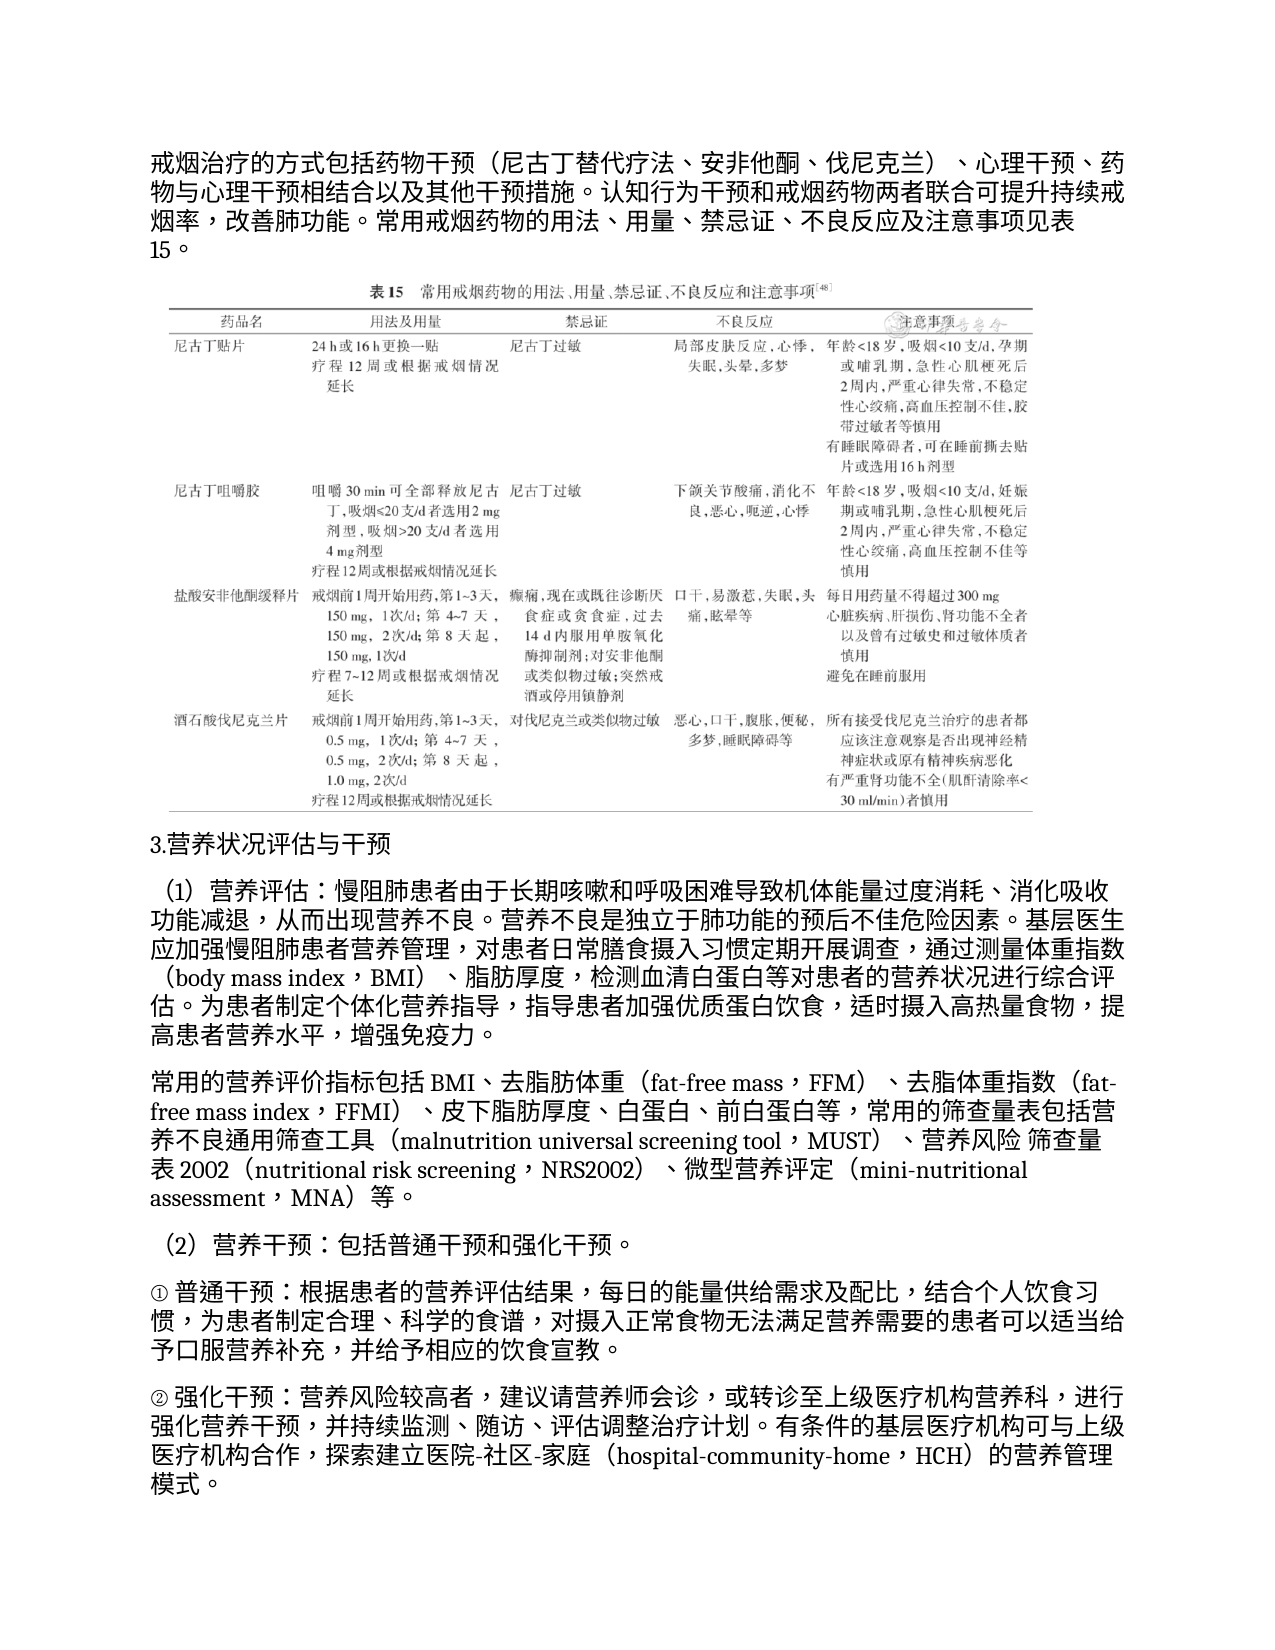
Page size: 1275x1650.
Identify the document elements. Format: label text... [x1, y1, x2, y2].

text 戒烟治疗的方式包括药物干预（尼古丁替代疗法、安非他酮、伐尼克兰）、心理干预、药物与心理干预相结合以及其他干预措施。认知行为干预和戒烟药物两者联合可提升持续戒烟率，改善肺功能。常用戒烟药物的用法、用量、禁忌证、不良反应及注意事项见表15。 [150, 150, 1125, 265]
text 3.营养状况评估与干预 [150, 831, 1125, 859]
text （2）营养干预：包括普通干预和强化干预。 [150, 1232, 1125, 1261]
text （1）营养评估：慢阻肺患者由于长期咳嗽和呼吸困难导致机体能量过度消耗、消化吸收功能减退，从而出现营养不良。营养不良是独立于肺功能的预后不佳危险因素。基层医生应加强慢阻肺患者营养管理，对患者日常膳食摄入习惯定期开展调查，通过测量体重指数（body mass index，BMI）、脂肪厚度，检测血清白蛋白等对患者的营养状况进行综合评估。为患者制定个体化营养指导，指导患者加强优质蛋白饮食，适时摄入高热量食物，提高患者营养水平，增强免疫力。 [150, 878, 1125, 1051]
text 常用的营养评价指标包括BMI、去脂肪体重（fat-free mass，FFM）、去脂体重指数（fat-free mass index，FFMI）、皮下脂肪厚度、白蛋白、前白蛋白等，常用的筛查量表包括营养不良通用筛查工具（malnutrition universal screening tool，MUST）、营养风险 筛查量表2002（nutritional risk screening，NRS2002）、微型营养评定（mini-nutritional assessment，MNA）等。 [150, 1069, 1125, 1213]
text ②强化干预：营养风险较高者，建议请营养师会诊，或转诊至上级医疗机构营养科，进行强化营养干预，并持续监测、随访、评估调整治疗计划。有条件的基层医疗机构可与上级医疗机构合作，探索建立医院-社区-家庭（hospital-community-home，HCH）的营养管理模式。 [150, 1384, 1125, 1499]
picture [168, 283, 1033, 812]
text ①普通干预：根据患者的营养评估结果，每日的能量供给需求及配比，结合个人饮食习惯，为患者制定合理、科学的食谱，对摄入正常食物无法满足营养需要的患者可以适当给予口服营养补充，并给予相应的饮食宣教。 [150, 1279, 1125, 1366]
